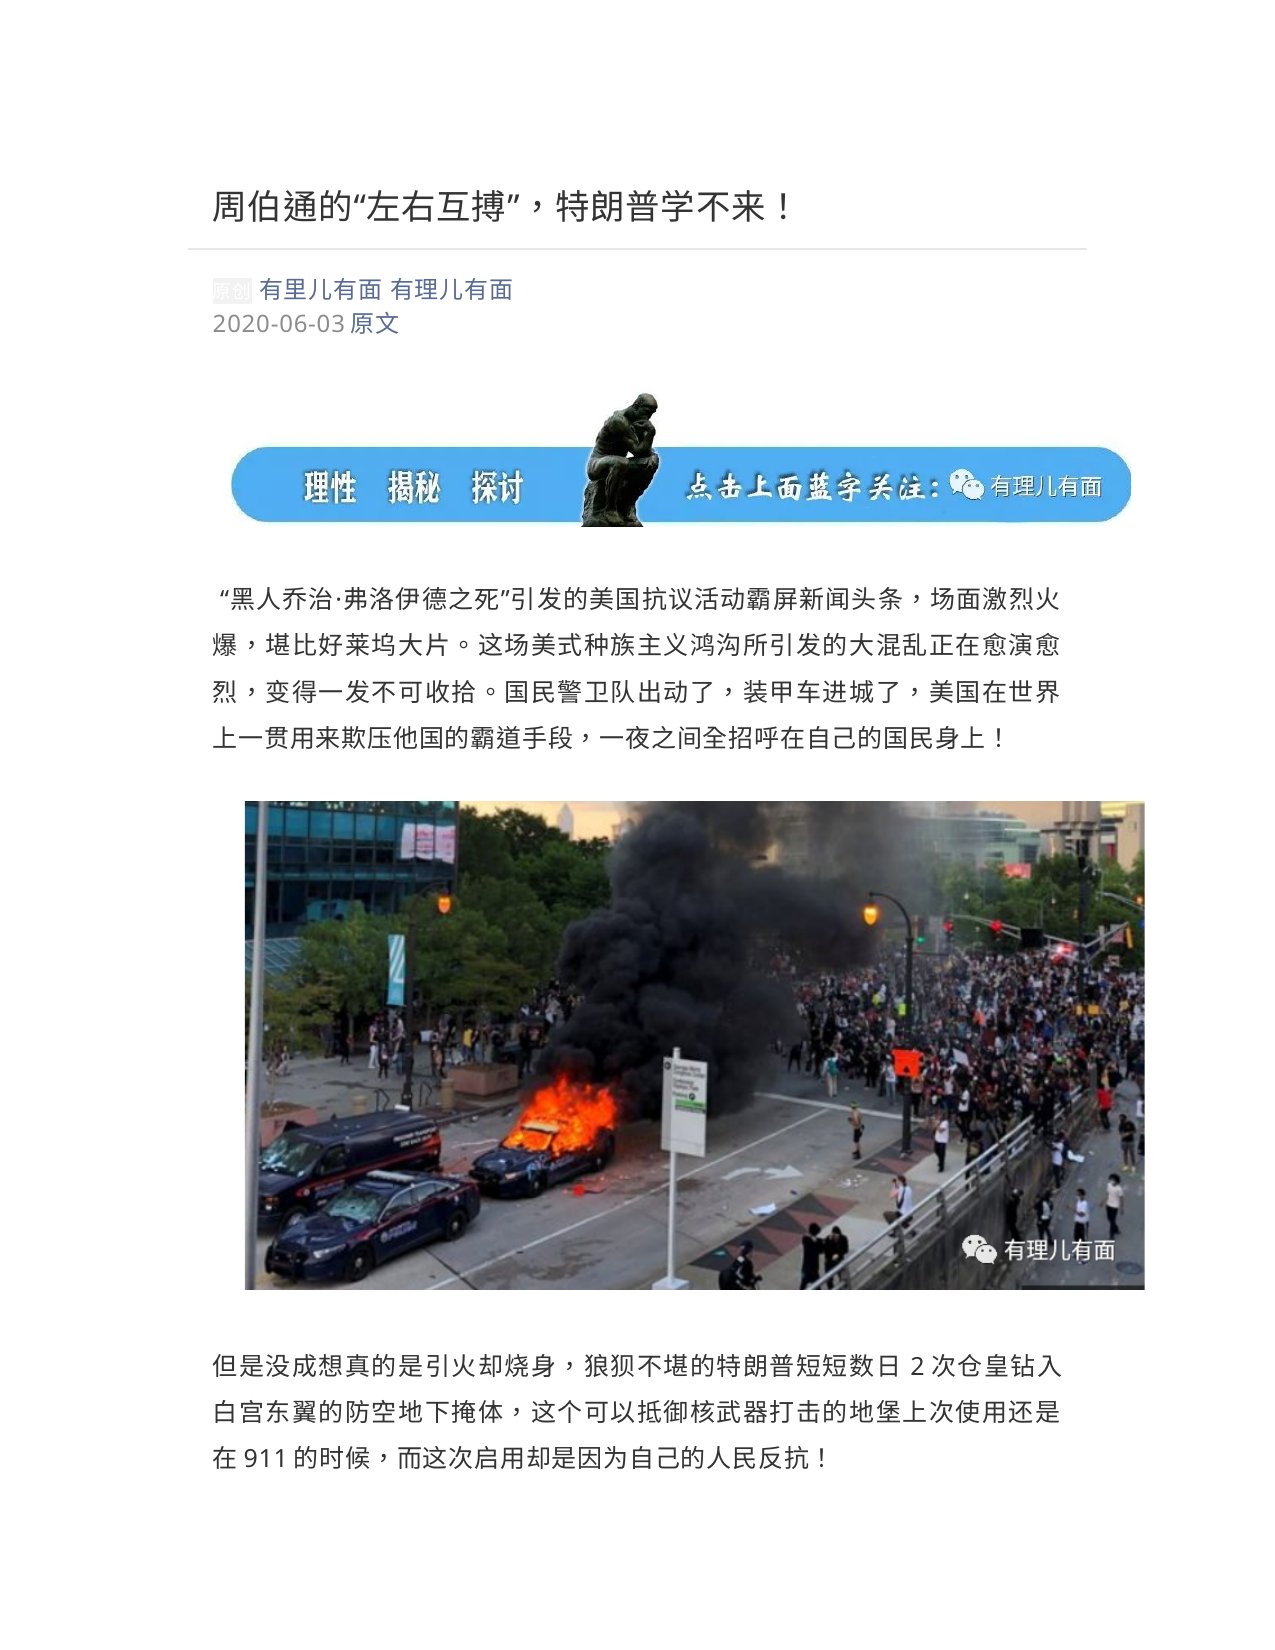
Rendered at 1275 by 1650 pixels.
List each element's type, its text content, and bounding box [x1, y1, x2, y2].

picture [231, 374, 1132, 527]
text 2020-06-03原文 发表于 [212, 306, 1062, 340]
text “黑人乔治·弗洛伊德之死”引发的美国抗议活动霸屏新闻头条，场面激烈火爆，堪比好莱坞大片。这场美式种族主义鸿沟所引发的大混乱正在愈演愈烈，变得一发不可收拾。国民警卫队出动了，装甲车进城了，美国在世界上一贯用来欺压他国的霸道手段，一夜之间全招呼在自己的国民身上！ [212, 569, 1062, 755]
picture [244, 801, 1145, 1290]
text 但是没成想真的是引火却烧身，狼狈不堪的特朗普短短数日2次仓皇钻入白宫东翼的防空地下掩体，这个可以抵御核武器打击的地堡上次使用还是在911的时候，而这次启用却是因为自己的人民反抗！ [212, 1336, 1062, 1475]
list 原创 有里儿有面 有理儿有面 [212, 272, 1062, 306]
title 周伯通的“左右互搏”，特朗普学不来！ [187, 150, 1087, 250]
